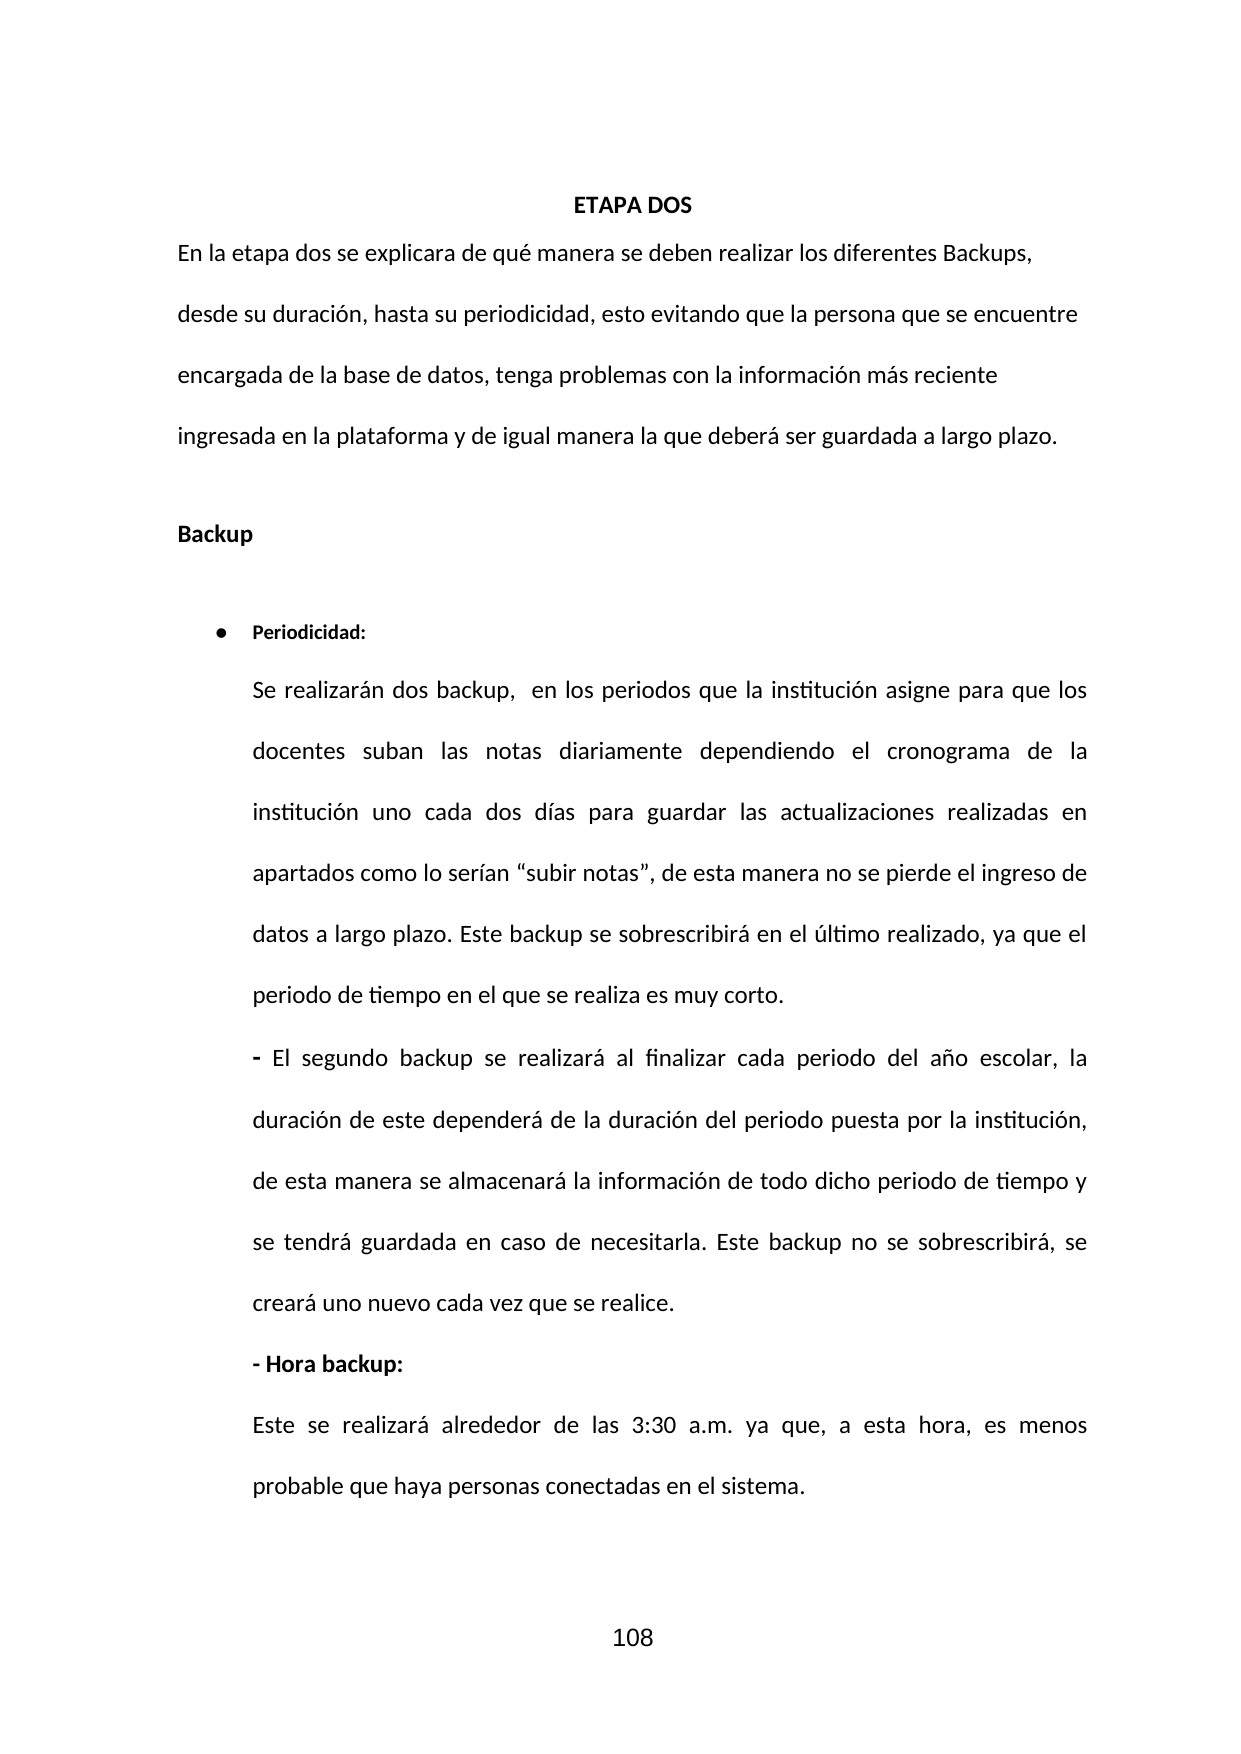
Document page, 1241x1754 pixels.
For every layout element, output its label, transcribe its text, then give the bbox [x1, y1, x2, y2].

subtitle Periodicidad: [215, 619, 1089, 644]
text - El segundo backup se realizará al finalizar cada periodo del año escolar, la duración de este dependerá de la duración del periodo puesta por la institución, de esta manera se almacenará la información de todo dicho periodo de tiempo y se tendrá guardada en caso de necesitarla. Este backup no se sobrescribirá, se creará uno nuevo cada vez que se realice. [252, 1040, 1089, 1317]
text Este se realizará alrededor de las 3:30 a.m. ya que, a esta hora, es menos probable que haya personas conectadas en el sistema. [252, 1409, 1089, 1501]
text Se realizarán dos backup, en los periodos que la institución asigne para que los docentes suban las notas diariamente dependiendo el cronograma de la institución uno cada dos días para guardar las actualizaciones realizadas en apartados como lo serían “subir notas”, de esta manera no se pierde el ingreso de datos a largo plazo. Este backup se sobrescribirá en el último realizado, ya que el periodo de tiempo en el que se realiza es muy corto. [252, 674, 1089, 1010]
text En la etapa dos se explicara de qué manera se deben realizar los diferentes Backups, desde su duración, hasta su periodicidad, esto evitando que la persona que se encuentre encargada de la base de datos, tenga problemas con la información más reciente ingresada en la plataforma y de igual manera la que deberá ser guardada a largo plazo. [177, 237, 1089, 450]
subtitle ETAPA DOS [177, 189, 1089, 220]
text - Hora backup: [252, 1348, 1089, 1378]
subtitle Backup [177, 518, 1089, 549]
